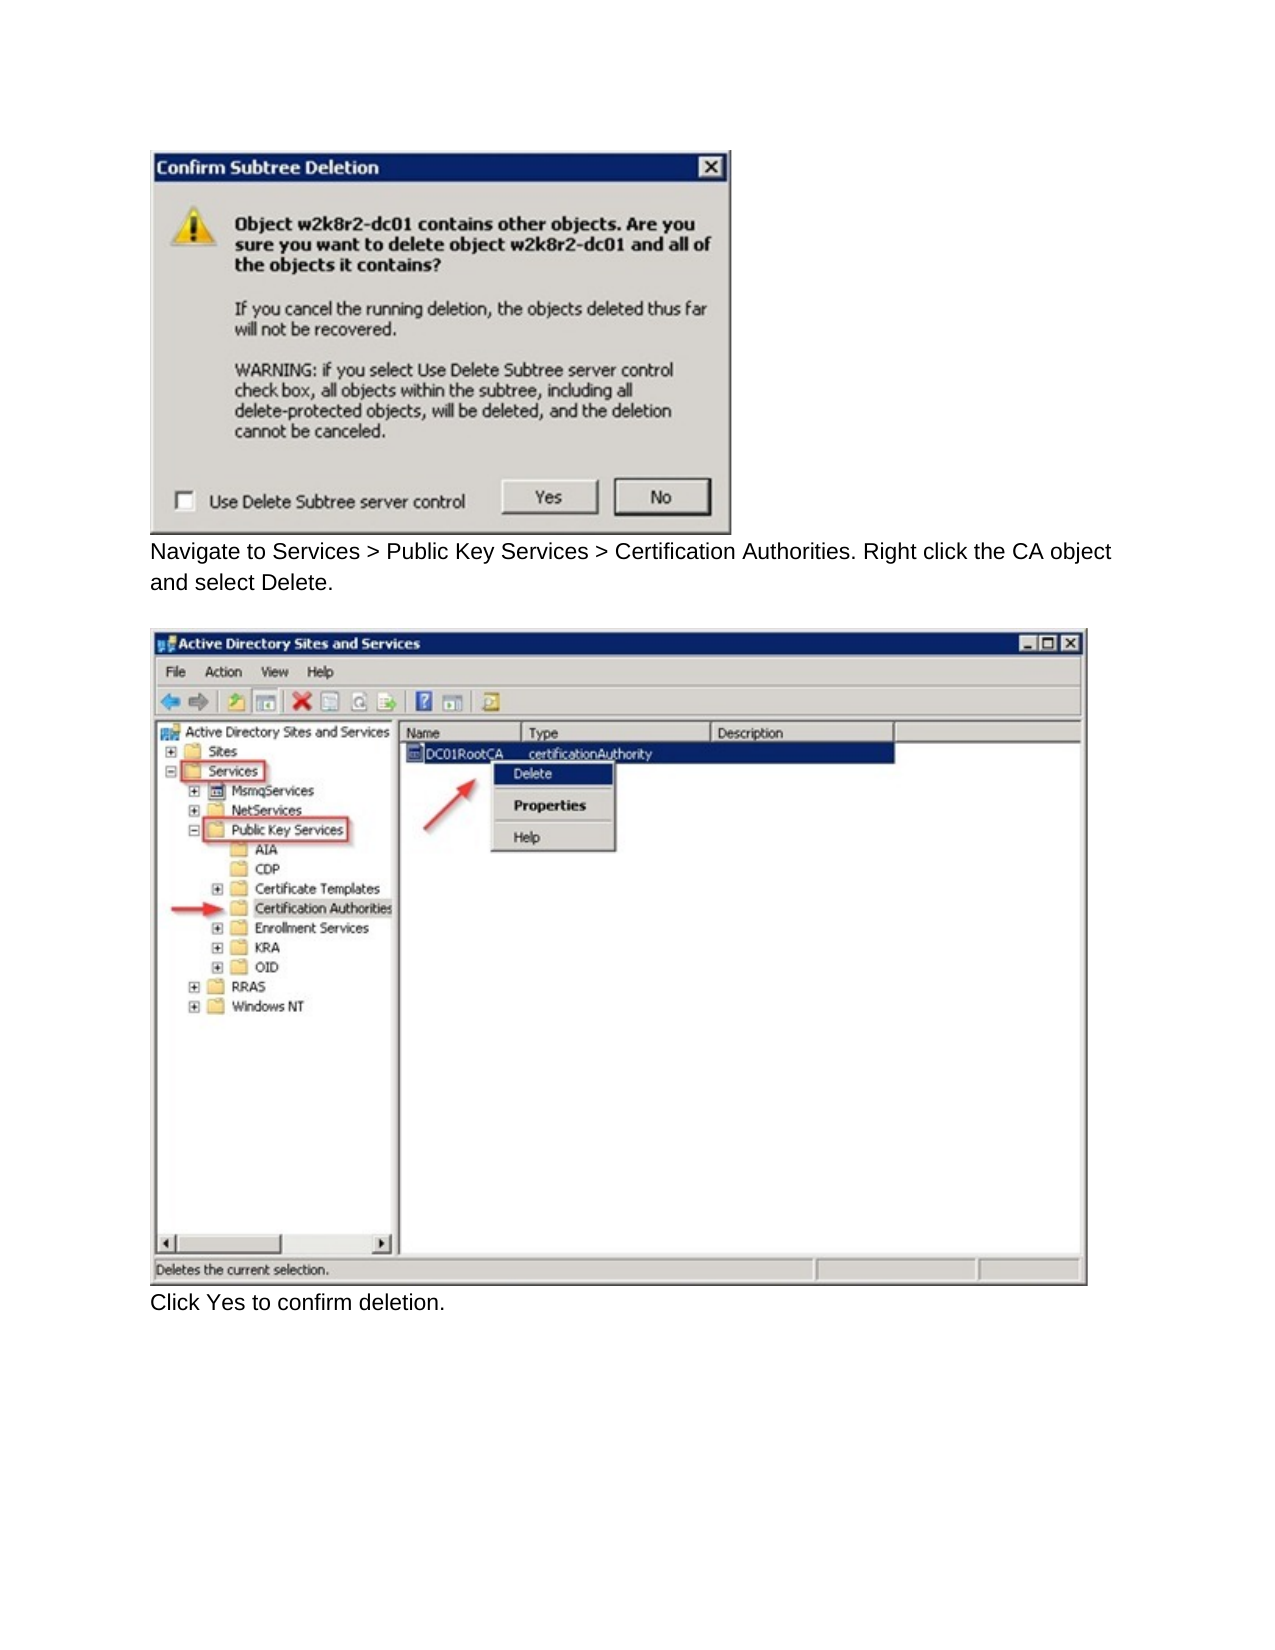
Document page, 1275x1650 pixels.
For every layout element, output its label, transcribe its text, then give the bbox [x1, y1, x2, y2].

text Click Yes to confirm deletion. [150, 1289, 1125, 1315]
picture [150, 628, 1088, 1286]
text Navigate to Services > Public Key Services > Certification Authorities. Right click the CA object and select Delete. [150, 538, 1125, 595]
picture [150, 150, 732, 535]
